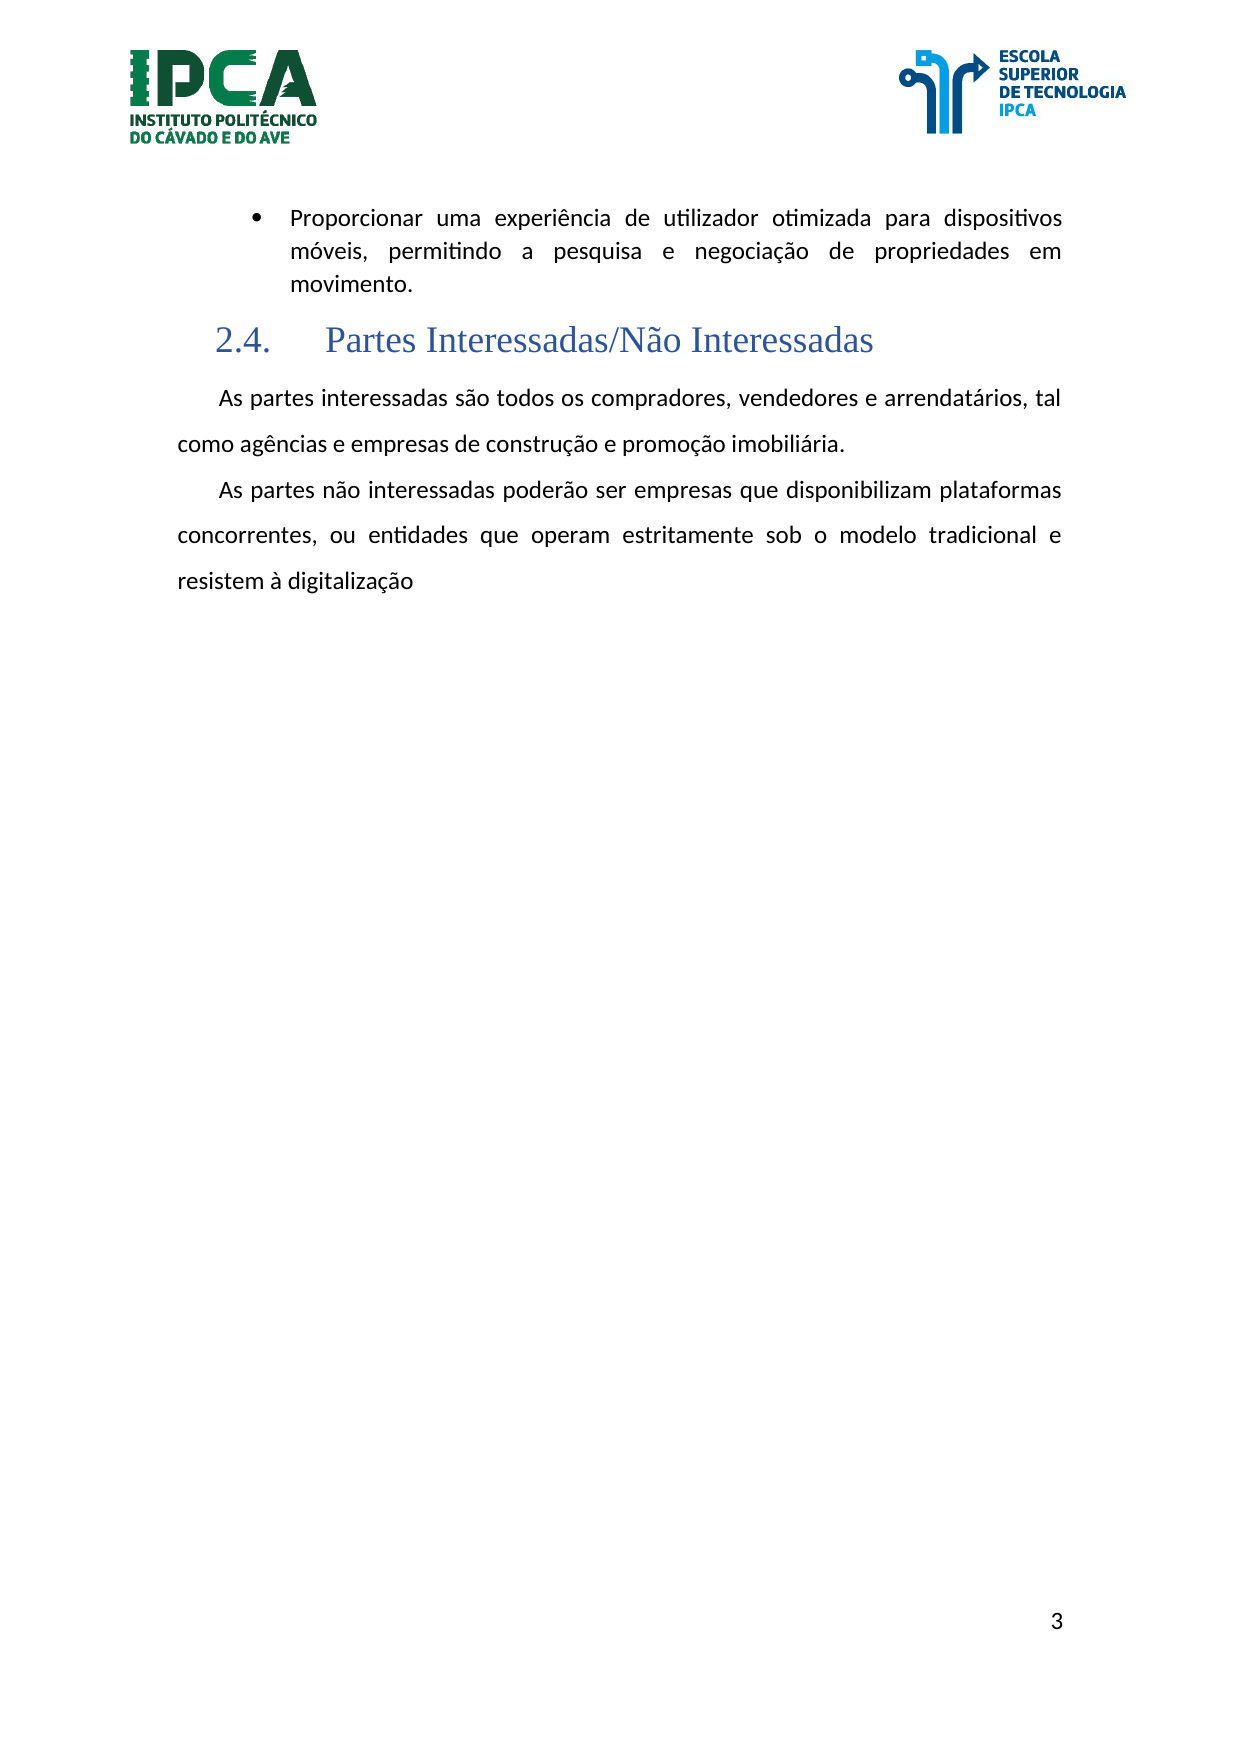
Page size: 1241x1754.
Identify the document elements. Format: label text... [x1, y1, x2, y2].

text As partes interessadas são todos os compradores, vendedores e arrendatários, tal como agências e empresas de construção e promoção imobiliária. [177, 382, 1063, 458]
text As partes não interessadas poderão ser empresas que disponibilizam plataformas concorrentes, ou entidades que operam estritamente sob o modelo tradicional e resistem à digitalização [177, 474, 1063, 596]
picture [126, 46, 318, 144]
subtitle Partes Interessadas/Não Interessadas [215, 318, 1063, 361]
picture [896, 46, 1132, 138]
list Proporcionar uma experiência de utilizador otimizada para dispositivos móveis, permitindo a pesquisa e negociação de propriedades em movimento. [252, 202, 1063, 298]
